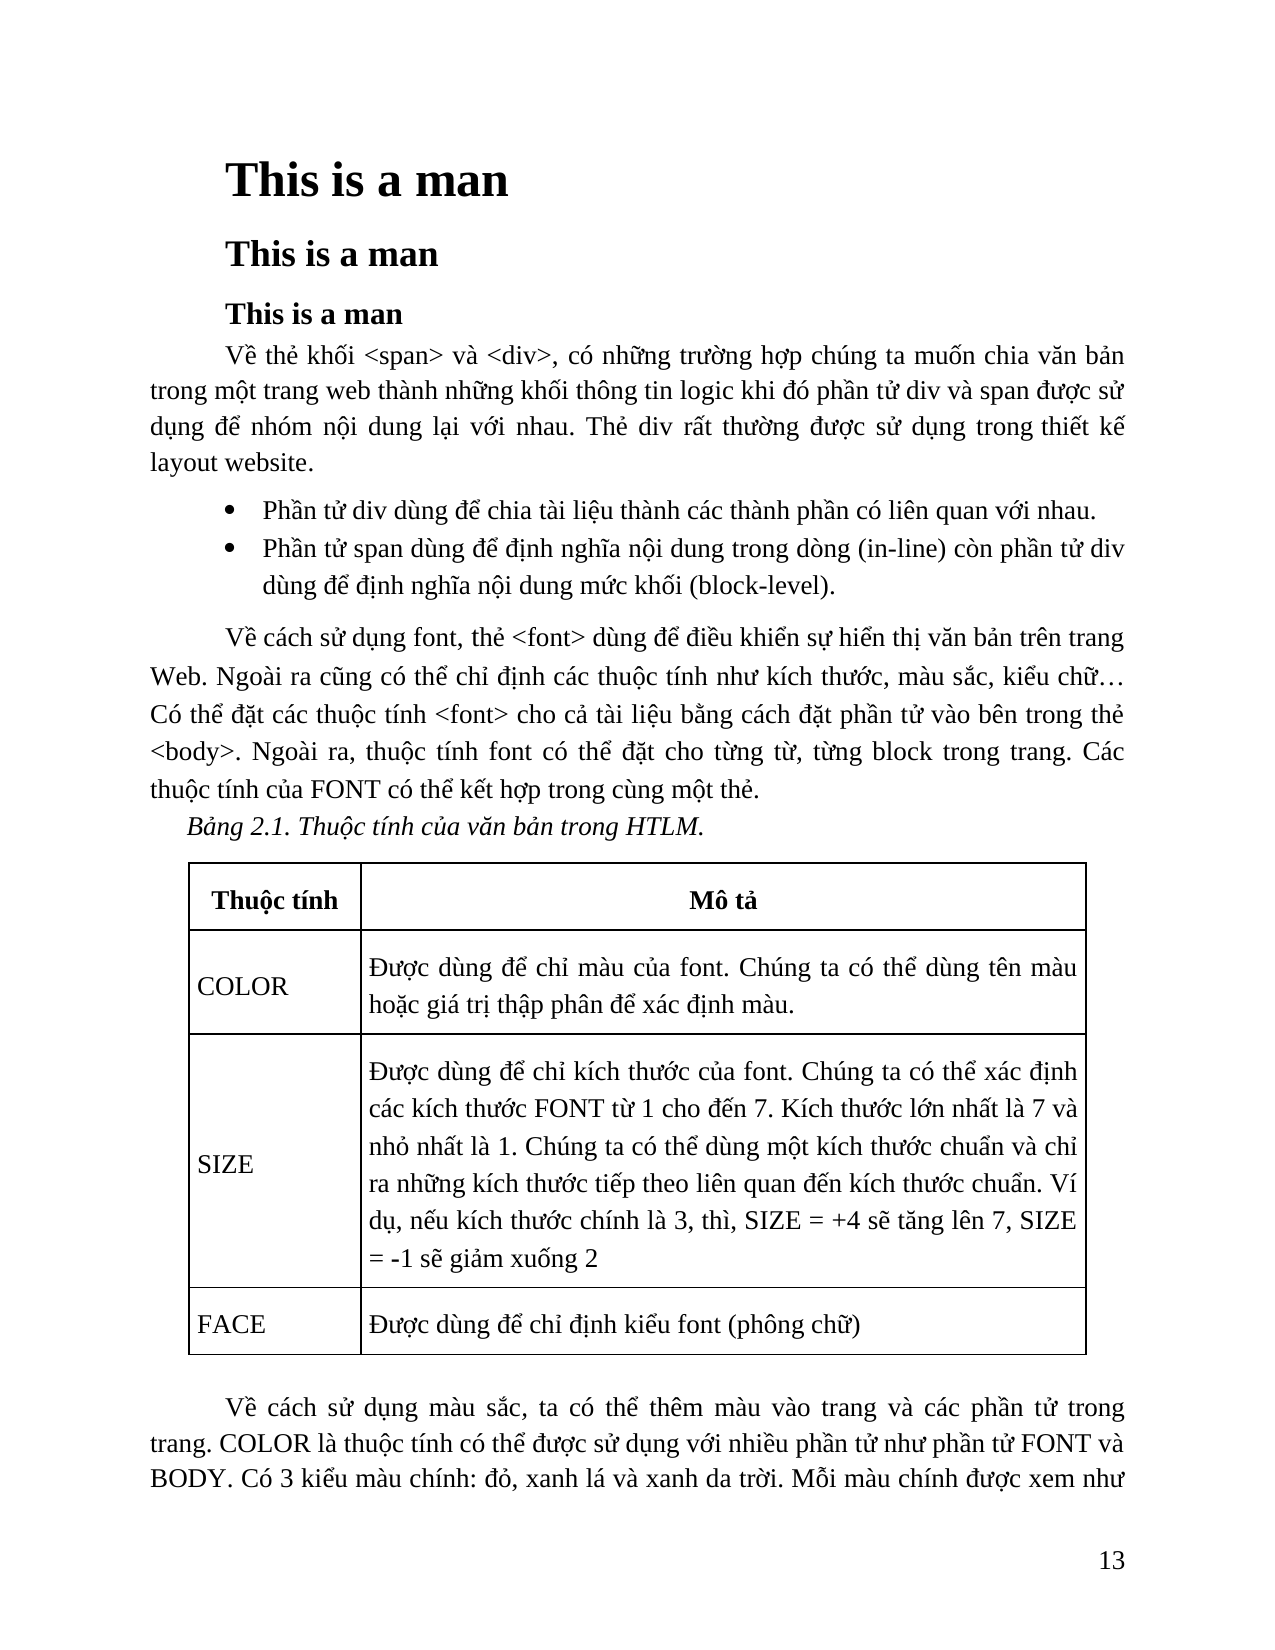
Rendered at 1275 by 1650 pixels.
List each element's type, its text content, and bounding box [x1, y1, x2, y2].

text This is a man [150, 231, 1125, 274]
table_cell FACE [190, 1288, 360, 1354]
table_cell Được dùng để chỉ kích thước của font. Chúng ta có thể xác định các kích thước FONT từ 1 cho đến 7. Kích thước lớn nhất là 7 và nhỏ nhất là 1. Chúng ta có thể dùng một kích thước chuẩn và chỉ ra những kích thước tiếp theo liên quan đến kích thước chuẩn. Ví dụ, nếu kích thước chính là 3, thì, SIZE = +4 sẽ tăng lên 7, SIZE = -1 sẽ giảm xuống 2 [362, 1035, 1085, 1287]
text This is a man [150, 150, 1125, 207]
table_header Thuộc tính [190, 864, 360, 929]
text This is a man [150, 296, 1125, 332]
text Bảng 2.1. Thuộc tính của văn bản trong HTLM. [150, 810, 1125, 841]
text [150, 1391, 1125, 1494]
list Phần tử div dùng để chia tài liệu thành các thành phần có liên quan với nhau. [225, 494, 1125, 525]
table_cell Được dùng để chỉ định kiểu font (phông chữ) [362, 1288, 1085, 1354]
table_header Mô tả [362, 864, 1085, 929]
table_cell Được dùng để chỉ màu của font. Chúng ta có thể dùng tên màu hoặc giá trị thập phân để xác định màu. [362, 931, 1085, 1033]
text Về cách sử dụng font, thẻ <font> dùng để điều khiển sự hiển thị văn bản trên trang Web. Ngoài ra cũng có thể chỉ định các thuộc tính như kích thước, màu sắc, kiểu chữ… Có thể đặt các thuộc tính <font> cho cả tài liệu bằng cách đặt phần tử vào bên trong thẻ <body>. Ngoài ra, thuộc tính font có thể đặt cho từng từ, từng block trong trang. Các thuộc tính của FONT có thể kết hợp trong cùng một thẻ. [150, 619, 1125, 804]
table_cell SIZE [190, 1035, 360, 1287]
table_cell COLOR [190, 931, 360, 1033]
list Phần tử span dùng để định nghĩa nội dung trong dòng (in-line) còn phần tử div dùng để định nghĩa nội dung mức khối (block-level). [225, 532, 1125, 600]
text Về thẻ khối <span> và <div>, có những trường hợp chúng ta muốn chia văn bản trong một trang web thành những khối thông tin logic khi đó phần tử div và span được sử dụng để nhóm nội dung lại với nhau. Thẻ div rất thường được sử dụng trong thiết kế layout website. [150, 339, 1125, 477]
